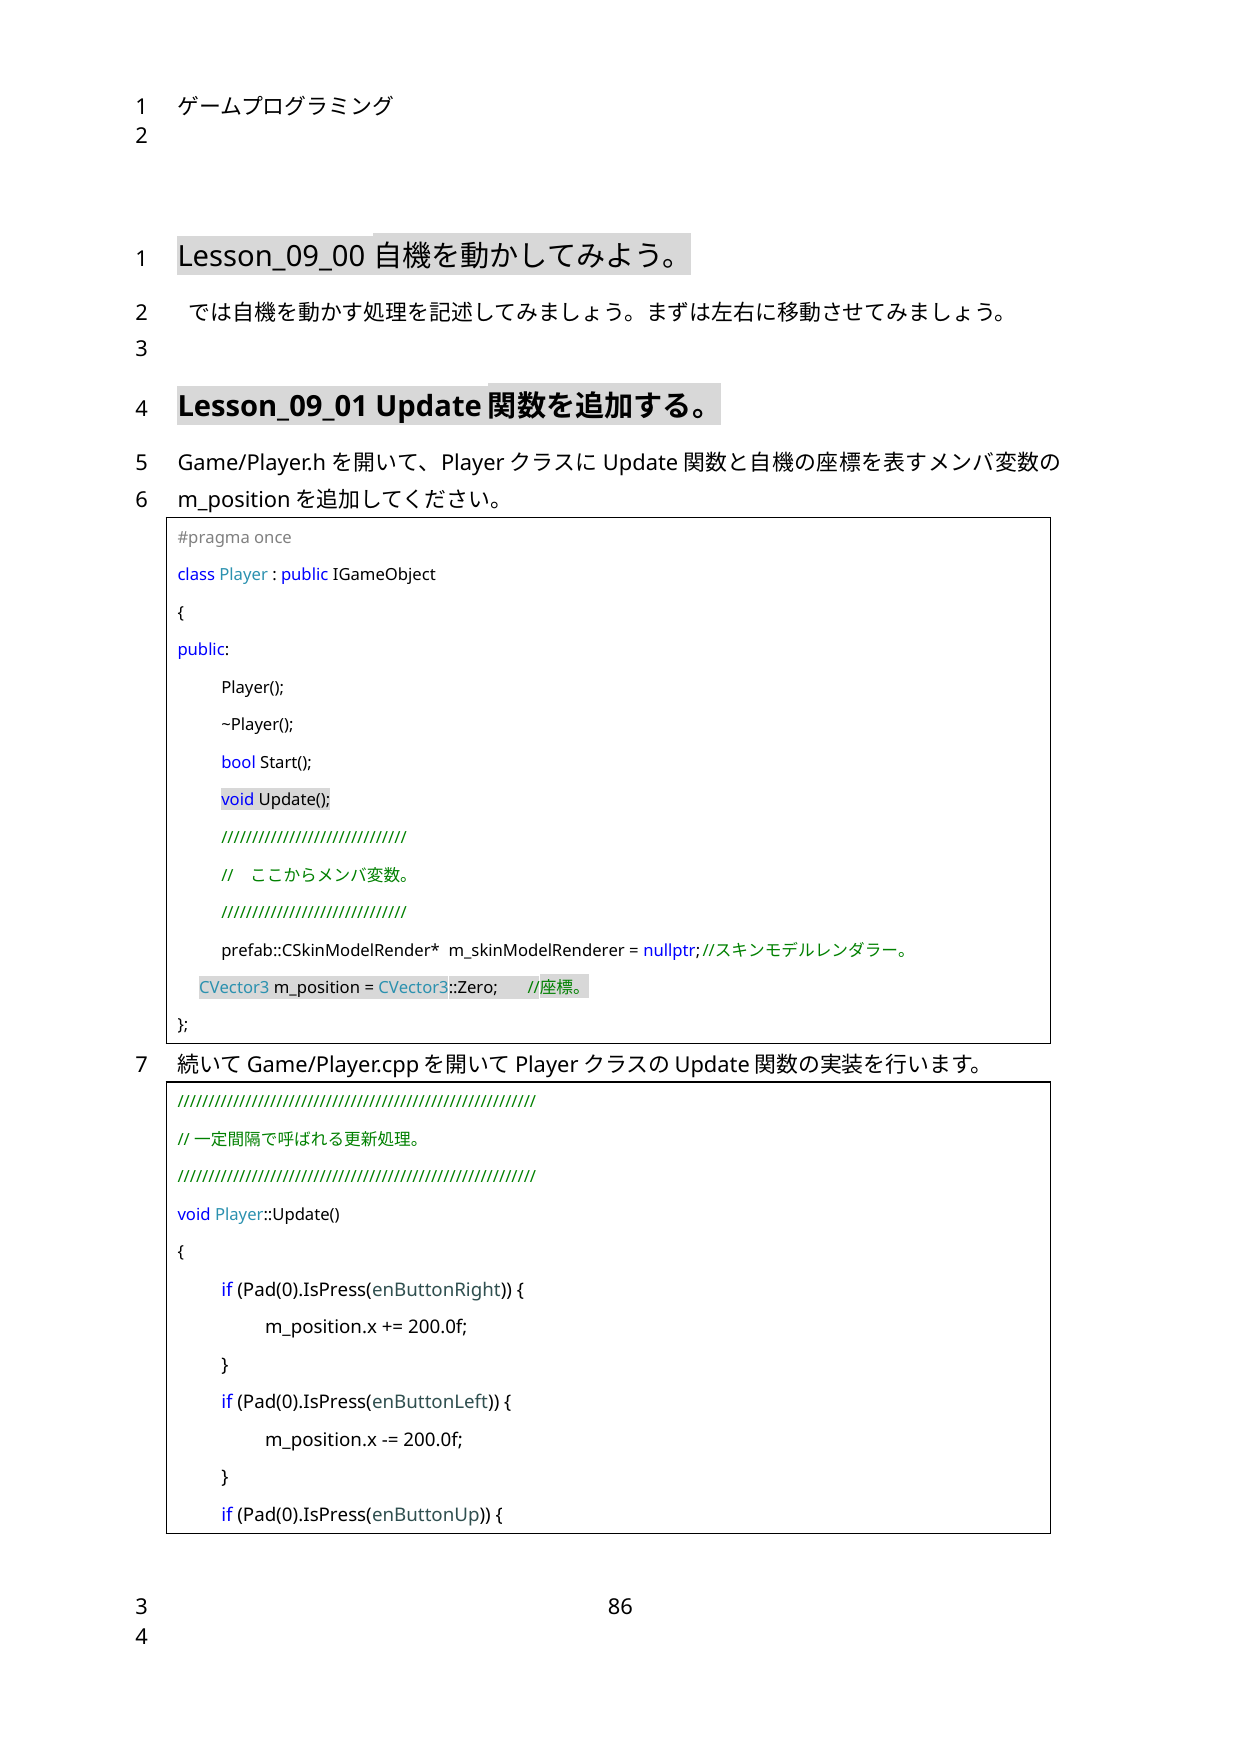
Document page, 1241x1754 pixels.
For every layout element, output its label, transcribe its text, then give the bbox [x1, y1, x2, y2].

table_header #pragma once class Player : public IGameObject { public: Player(); ~Player(); bool Start(); void Update(); ////////////////////////////// // ここからメンバ変数。 ////////////////////////////// prefab::CSkinModelRender* m_skinModelRenderer = nullptr; //スキンモデルレンダラー。 CVector3 m_position = CVector3::Zero; //座標。 }; [167, 518, 1050, 1043]
subtitle Lesson_09_00 自機を動かしてみよう。 [177, 217, 1063, 292]
text 続いてGame/Player.cppを開いてPlayerクラスのUpdate関数の実装を行います。 [177, 1044, 1063, 1081]
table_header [167, 1083, 1050, 1532]
text では自機を動かす処理を記述してみましょう。まずは左右に移動させてみましょう。 [177, 292, 1063, 329]
text Game/Player.hを開いて、PlayerクラスにUpdate関数と自機の座標を表すメンバ変数のm_positionを追加してください。 [177, 442, 1063, 517]
subtitle Lesson_09_01 Update関数を追加する。 [177, 367, 1063, 442]
